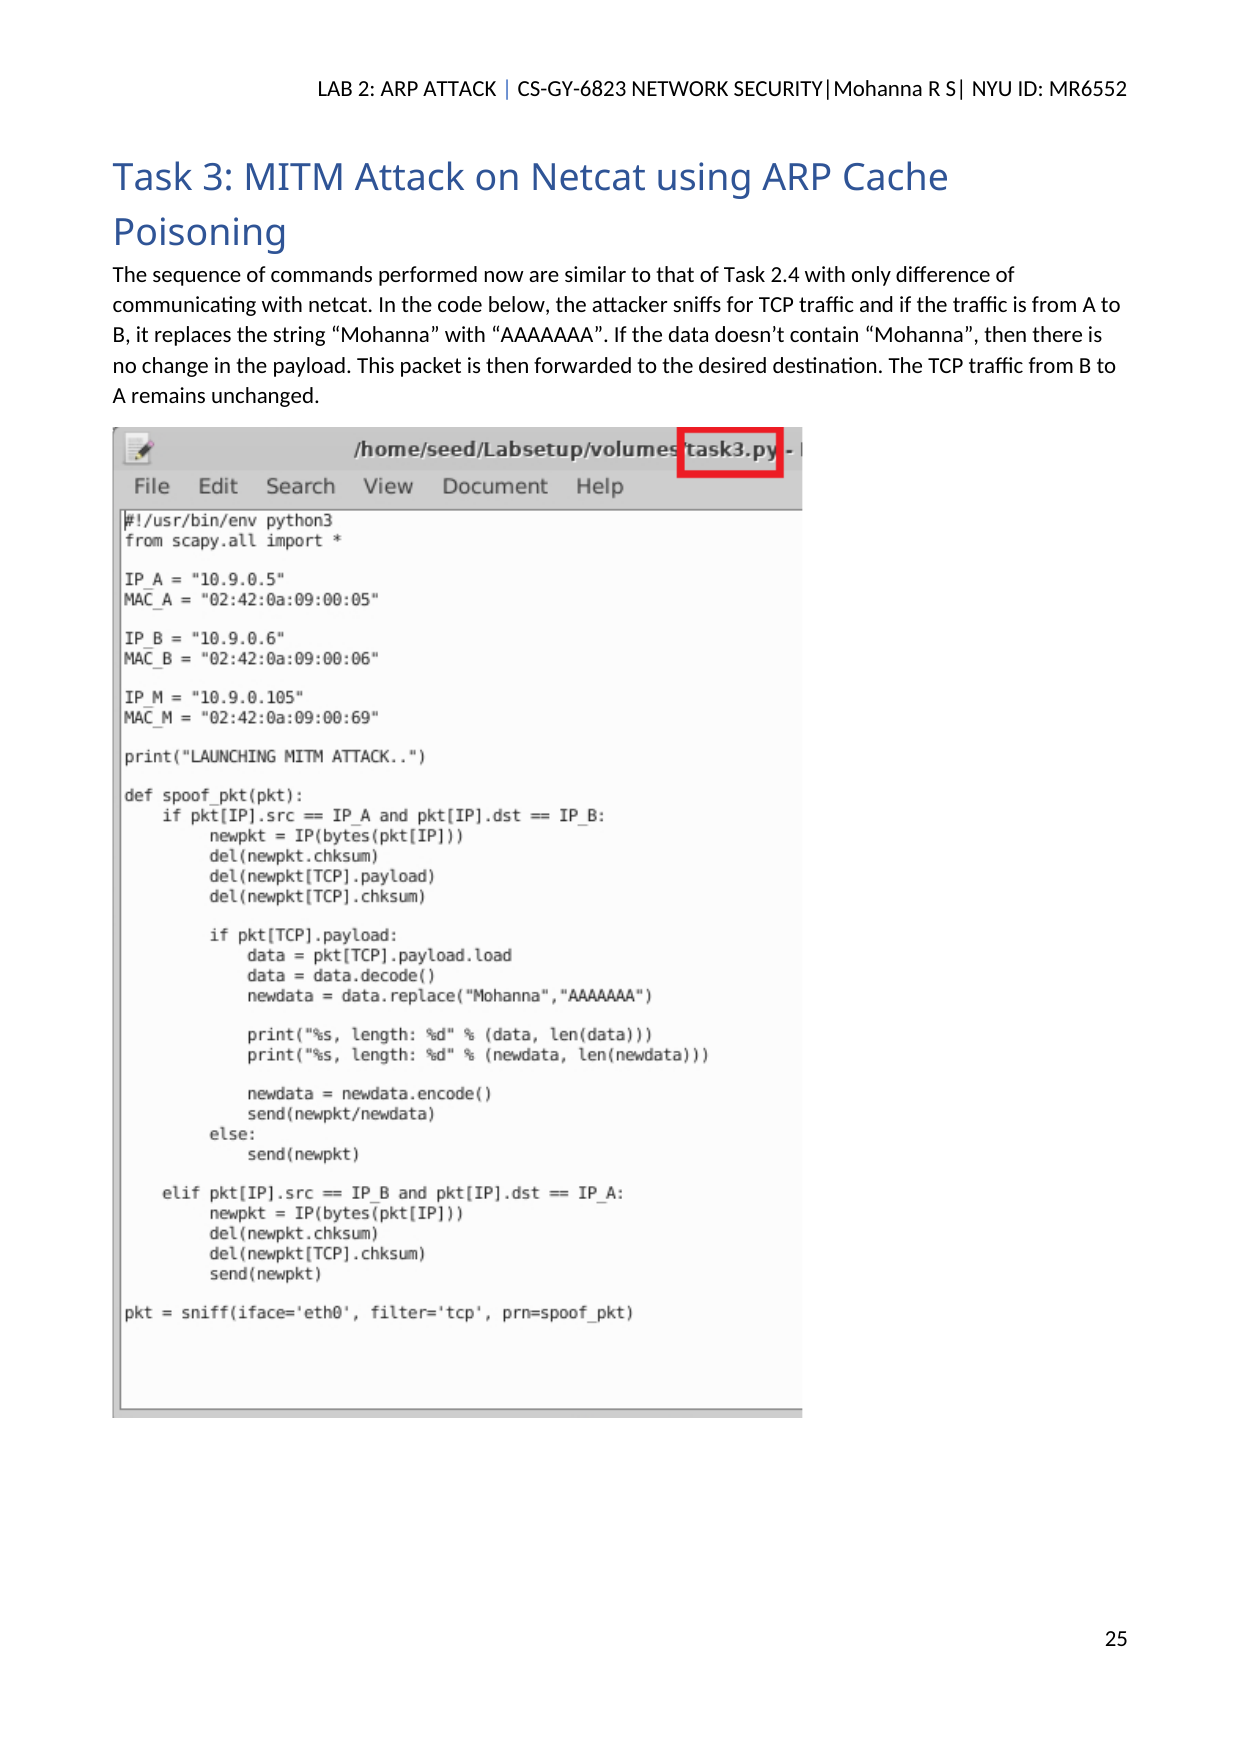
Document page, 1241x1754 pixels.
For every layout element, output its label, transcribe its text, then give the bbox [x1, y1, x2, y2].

subtitle Task 3: MITM Attack on Netcat using ARP Cache Poisoning [112, 150, 1128, 256]
picture [112, 427, 803, 1418]
text The sequence of commands performed now are similar to that of Task 2.4 with only difference of communicating with netcat. In the code below, the attacker sniffs for TCP traffic and if the traffic is from A to B, it replaces the string “Mohanna” with “AAAAAAA”. If the data doesn’t contain “Mohanna”, then there is no change in the payload. This packet is then forwarded to the desired destination. The TCP traffic from B to A remains unchanged. [112, 260, 1128, 409]
